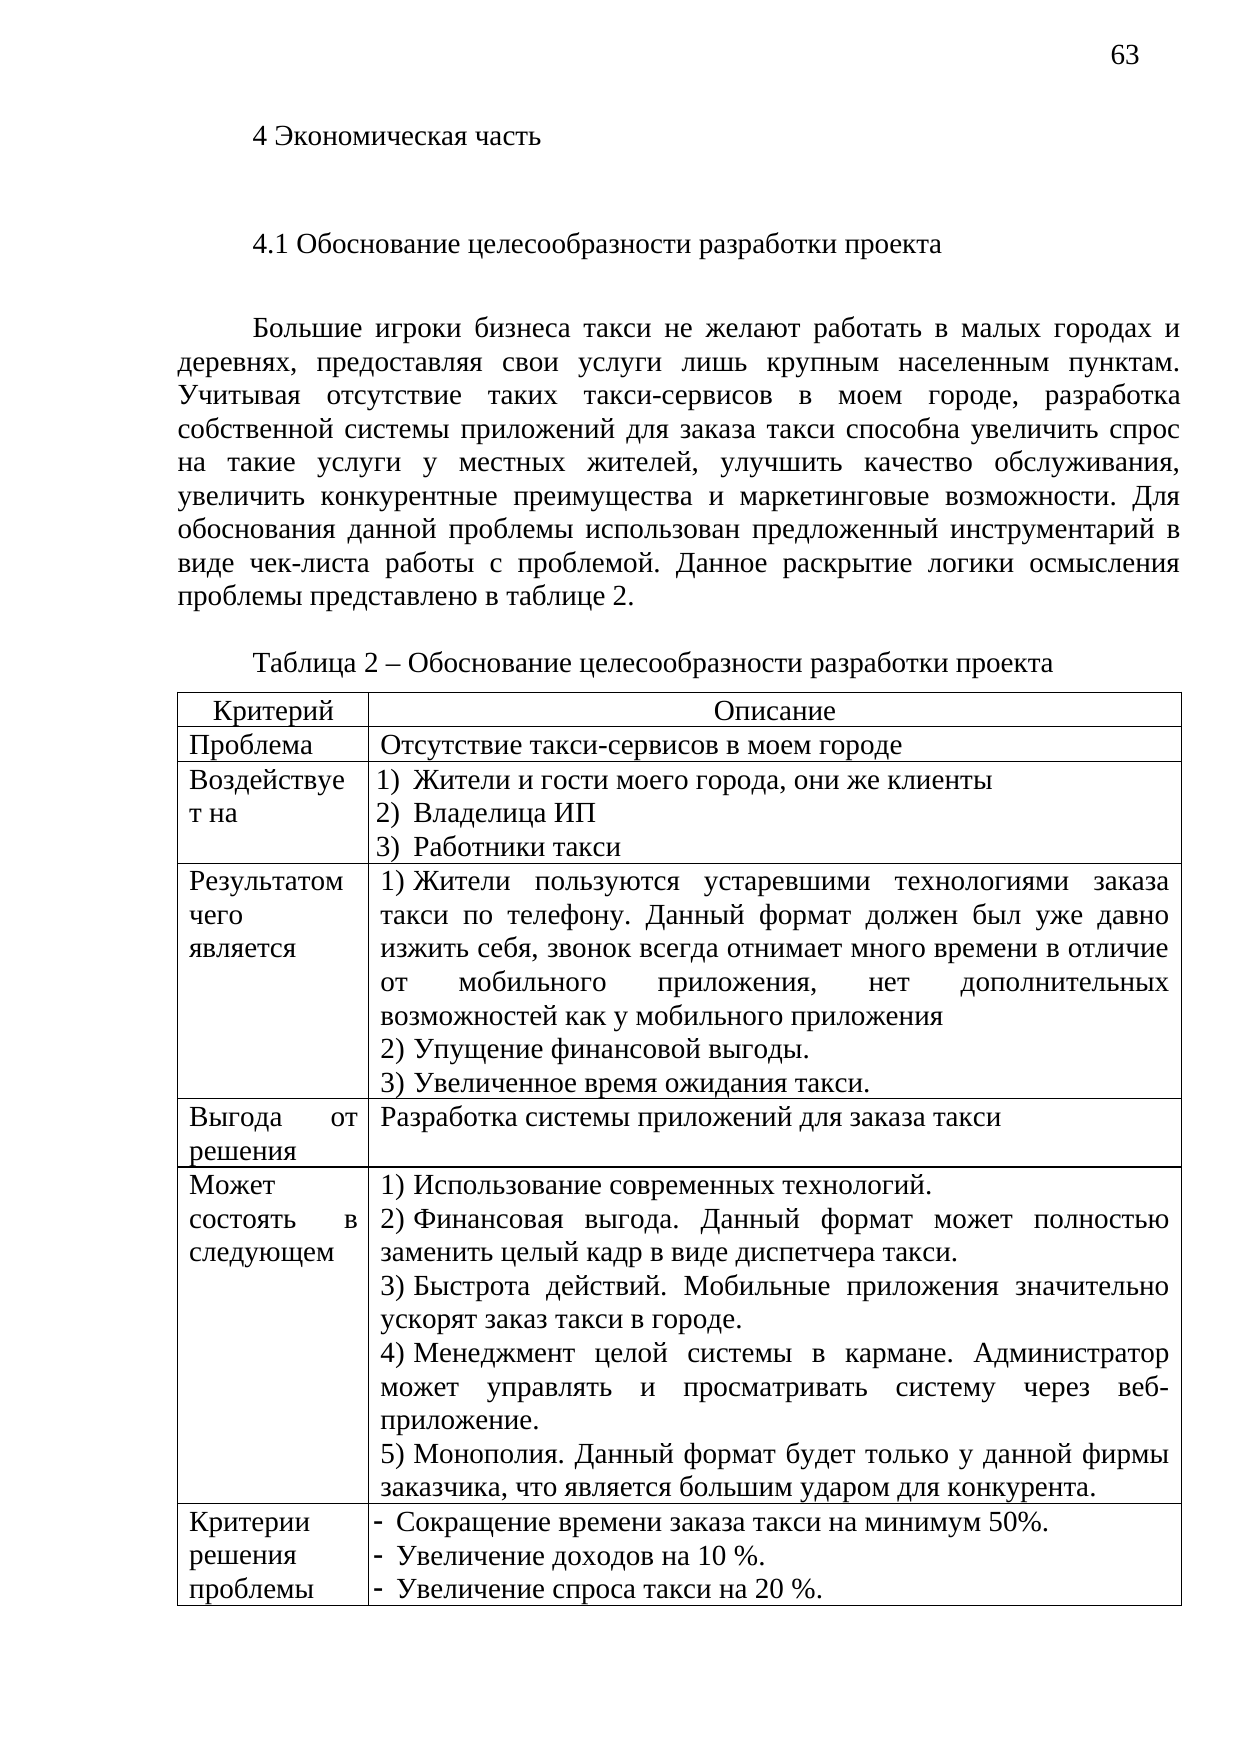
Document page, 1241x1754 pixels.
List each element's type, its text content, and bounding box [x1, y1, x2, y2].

text Большие игроки бизнеса такси не желают работать в малых городах и деревнях, предоставляя свои услуги лишь крупным населенным пунктам. Учитывая отсутствие таких такси-сервисов в моем городе, разработка собственной системы приложений для заказа такси способна увеличить спрос на такие услуги у местных жителей, улучшить качество обслуживания, увеличить конкурентные преимущества и маркетинговые возможности. Для обоснования данной проблемы использован предложенный инструментарий в виде чек-листа работы с проблемой. Данное раскрытие логики осмысления проблемы представлено в таблице 2. [177, 310, 1181, 612]
table_cell Выгода от решения [178, 1099, 368, 1166]
table_cell Проблема [178, 727, 368, 761]
table_cell Критерии решения проблемы [178, 1504, 368, 1605]
table_header Критерий [178, 693, 368, 726]
table_cell Сокращение времени заказа такси на минимум 50%. Увеличение доходов на 10 %. Увеличение спроса такси на 20 %. [369, 1504, 1181, 1605]
table_cell Воздействует на [178, 762, 368, 862]
table_cell 1) Использование современных технологий. 2) Финансовая выгода. Данный формат может полностью заменить целый кадр в виде диспетчера такси. 3) Быстрота действий. Мобильные приложения значительно ускорят заказ такси в городе. 4) Менеджмент целой системы в кармане. Администратор может управлять и просматривать систему через веб-приложение. 5) Монополия. Данный формат будет только у данной фирмы заказчика, что является большим ударом для конкурента. [369, 1168, 1181, 1503]
table_cell Может состоять в следующем [178, 1168, 368, 1503]
table_header Описание [369, 693, 1181, 726]
table_cell Результатом чего является [178, 864, 368, 1098]
text Таблица 2 – Обоснование целесообразности разработки проекта [177, 646, 1181, 679]
text 4.1 Обоснование целесообразности разработки проекта [177, 227, 1181, 260]
table_cell 1) Жители пользуются устаревшими технологиями заказа такси по телефону. Данный формат должен был уже давно изжить себя, звонок всегда отнимает много времени в отличие от мобильного приложения, нет дополнительных возможностей как у мобильного приложения 2) Упущение финансовой выгоды. 3) Увеличенное время ожидания такси. [369, 864, 1181, 1098]
table_cell Разработка системы приложений для заказа такси [369, 1099, 1181, 1166]
table_cell Жители и гости моего города, они же клиенты Владелица ИП Работники такси [369, 762, 1181, 862]
table_cell Отсутствие такси-сервисов в моем городе [369, 727, 1181, 761]
text 4 Экономическая часть [177, 118, 1181, 152]
